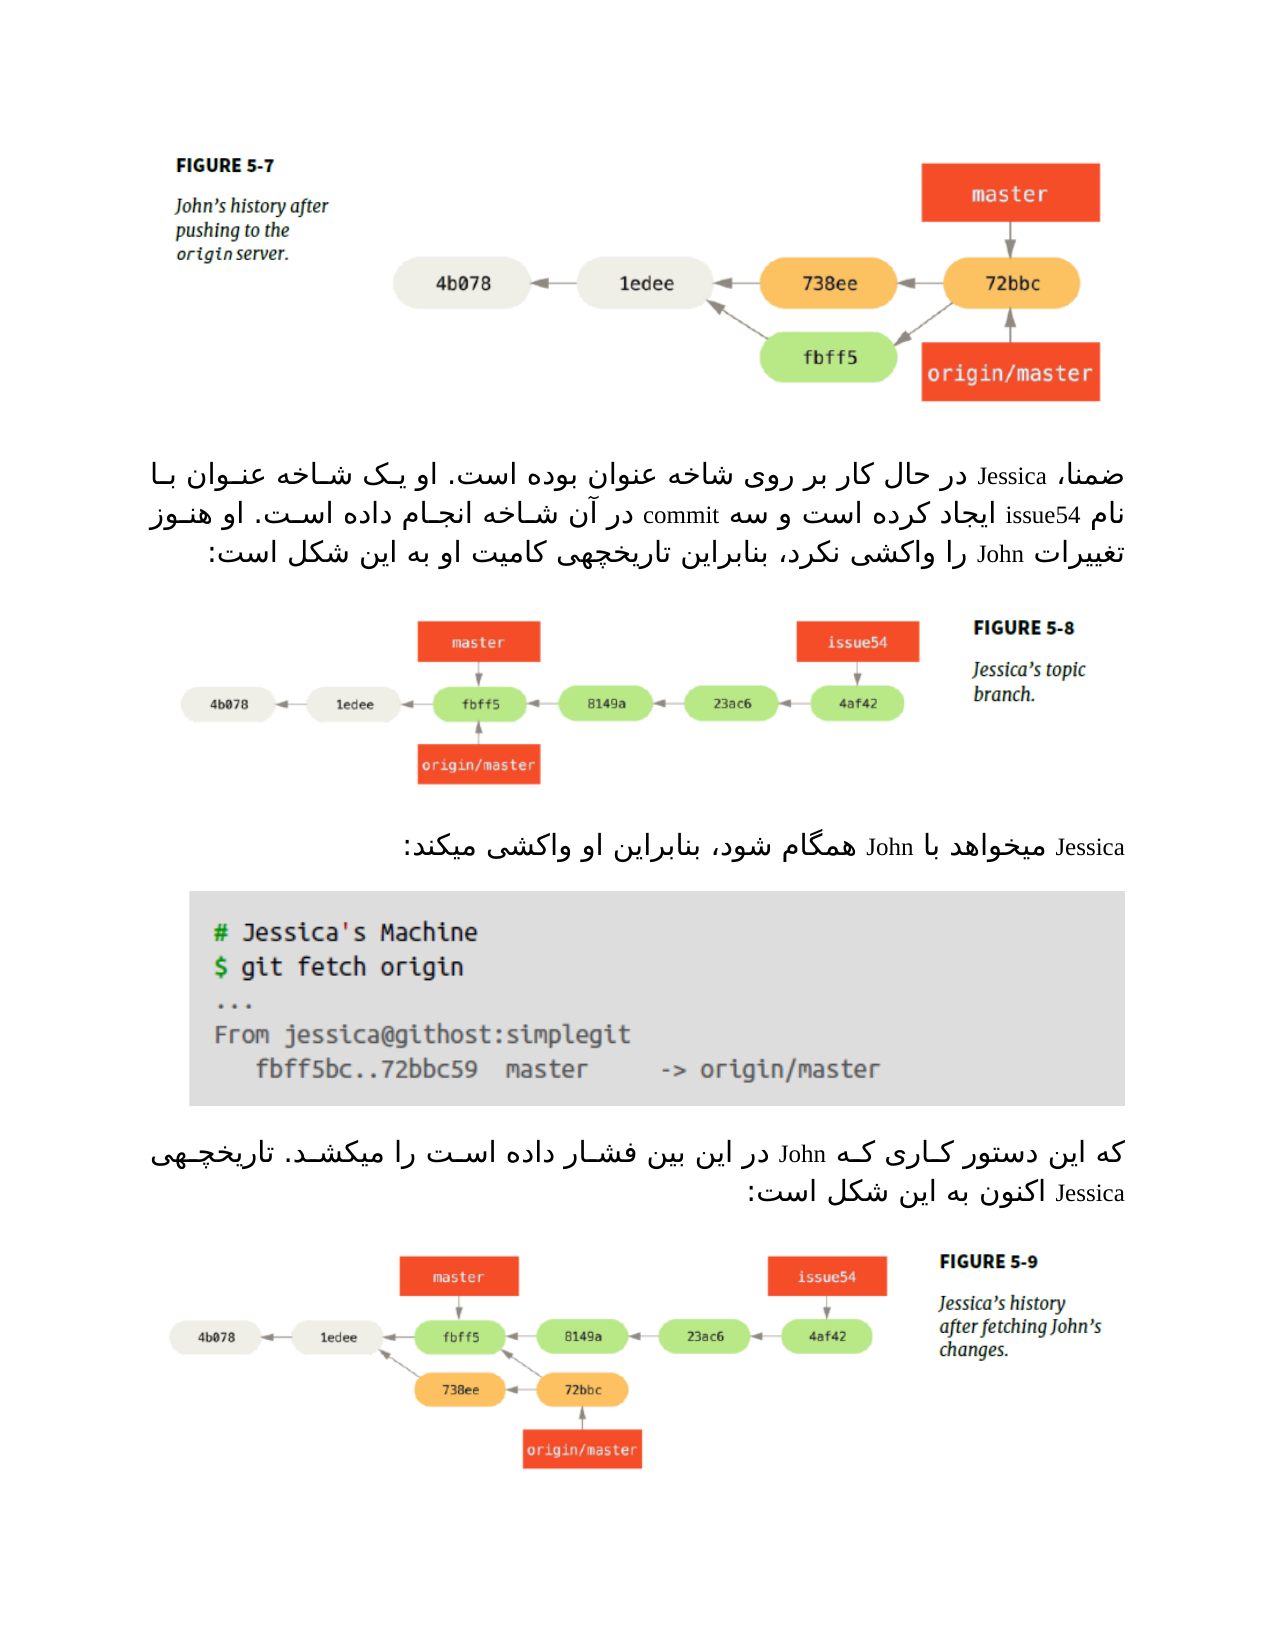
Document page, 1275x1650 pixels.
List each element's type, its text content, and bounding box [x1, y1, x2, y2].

text Jessica میخواهد با John همگام شود، بنابراین او واکشی میکند: [150, 828, 1125, 862]
text ضمنا، Jessica در حال کار بر روی شاخه عنوان بوده است. او یک شاخه عنوان با نام issue54 ایجاد کرده است و سه commit در آن شاخه انجام داده است. او هنوز تغییرات John را واکشی نکرد، بنابراین تاریخچهی کامیت او به این شکل است: [150, 458, 1125, 569]
text که این دستور کاری که John در این بین فشار داده است را میکشد. تاریخچهی Jessica اکنون به این شکل است: [150, 1135, 1125, 1208]
